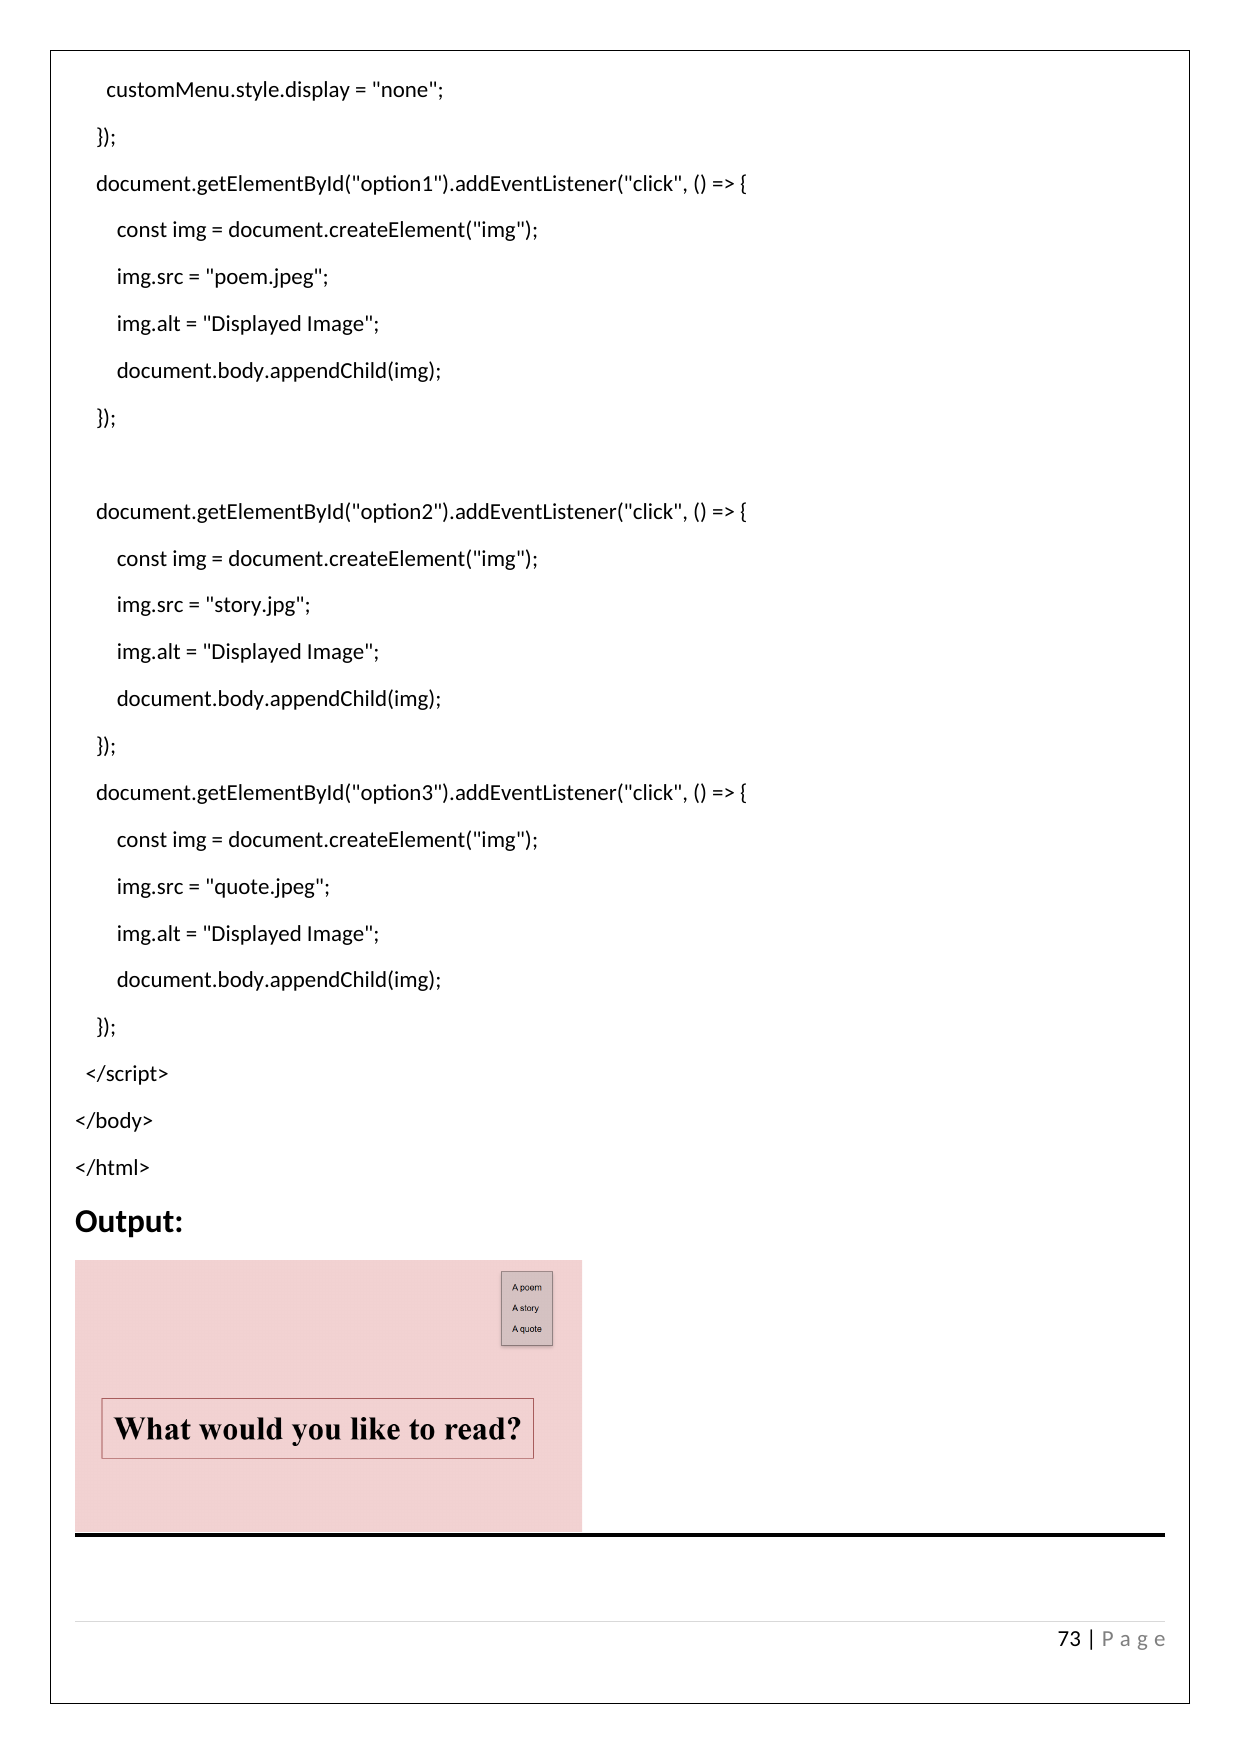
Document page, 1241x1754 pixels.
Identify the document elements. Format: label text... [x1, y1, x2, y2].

text </html> [75, 1153, 1165, 1181]
text const img = document.createElement("img"); [75, 825, 1165, 853]
text document.getElementById("option2").addEventListener("click", () => { [75, 497, 1165, 525]
picture [75, 1260, 583, 1532]
text img.src = "story.jpg"; [75, 591, 1165, 619]
text }); [75, 1012, 1165, 1041]
text Output: [75, 1200, 1165, 1241]
text </body> [75, 1106, 1165, 1134]
text img.alt = "Displayed Image"; [75, 637, 1165, 666]
text }); [75, 731, 1165, 759]
text }); [75, 122, 1165, 150]
text document.getElementById("option1").addEventListener("click", () => { [75, 169, 1165, 197]
text document.body.appendChild(img); [75, 966, 1165, 994]
text document.getElementById("option3").addEventListener("click", () => { [75, 778, 1165, 806]
text customMenu.style.display = "none"; [75, 75, 1165, 103]
text img.src = "quote.jpeg"; [75, 872, 1165, 900]
text document.body.appendChild(img); [75, 684, 1165, 712]
text img.alt = "Displayed Image"; [75, 919, 1165, 947]
text </script> [75, 1059, 1165, 1087]
text img.alt = "Displayed Image"; [75, 309, 1165, 337]
text const img = document.createElement("img"); [75, 544, 1165, 572]
text img.src = "poem.jpeg"; [75, 262, 1165, 291]
text }); [75, 403, 1165, 431]
text const img = document.createElement("img"); [75, 216, 1165, 244]
text document.body.appendChild(img); [75, 356, 1165, 384]
